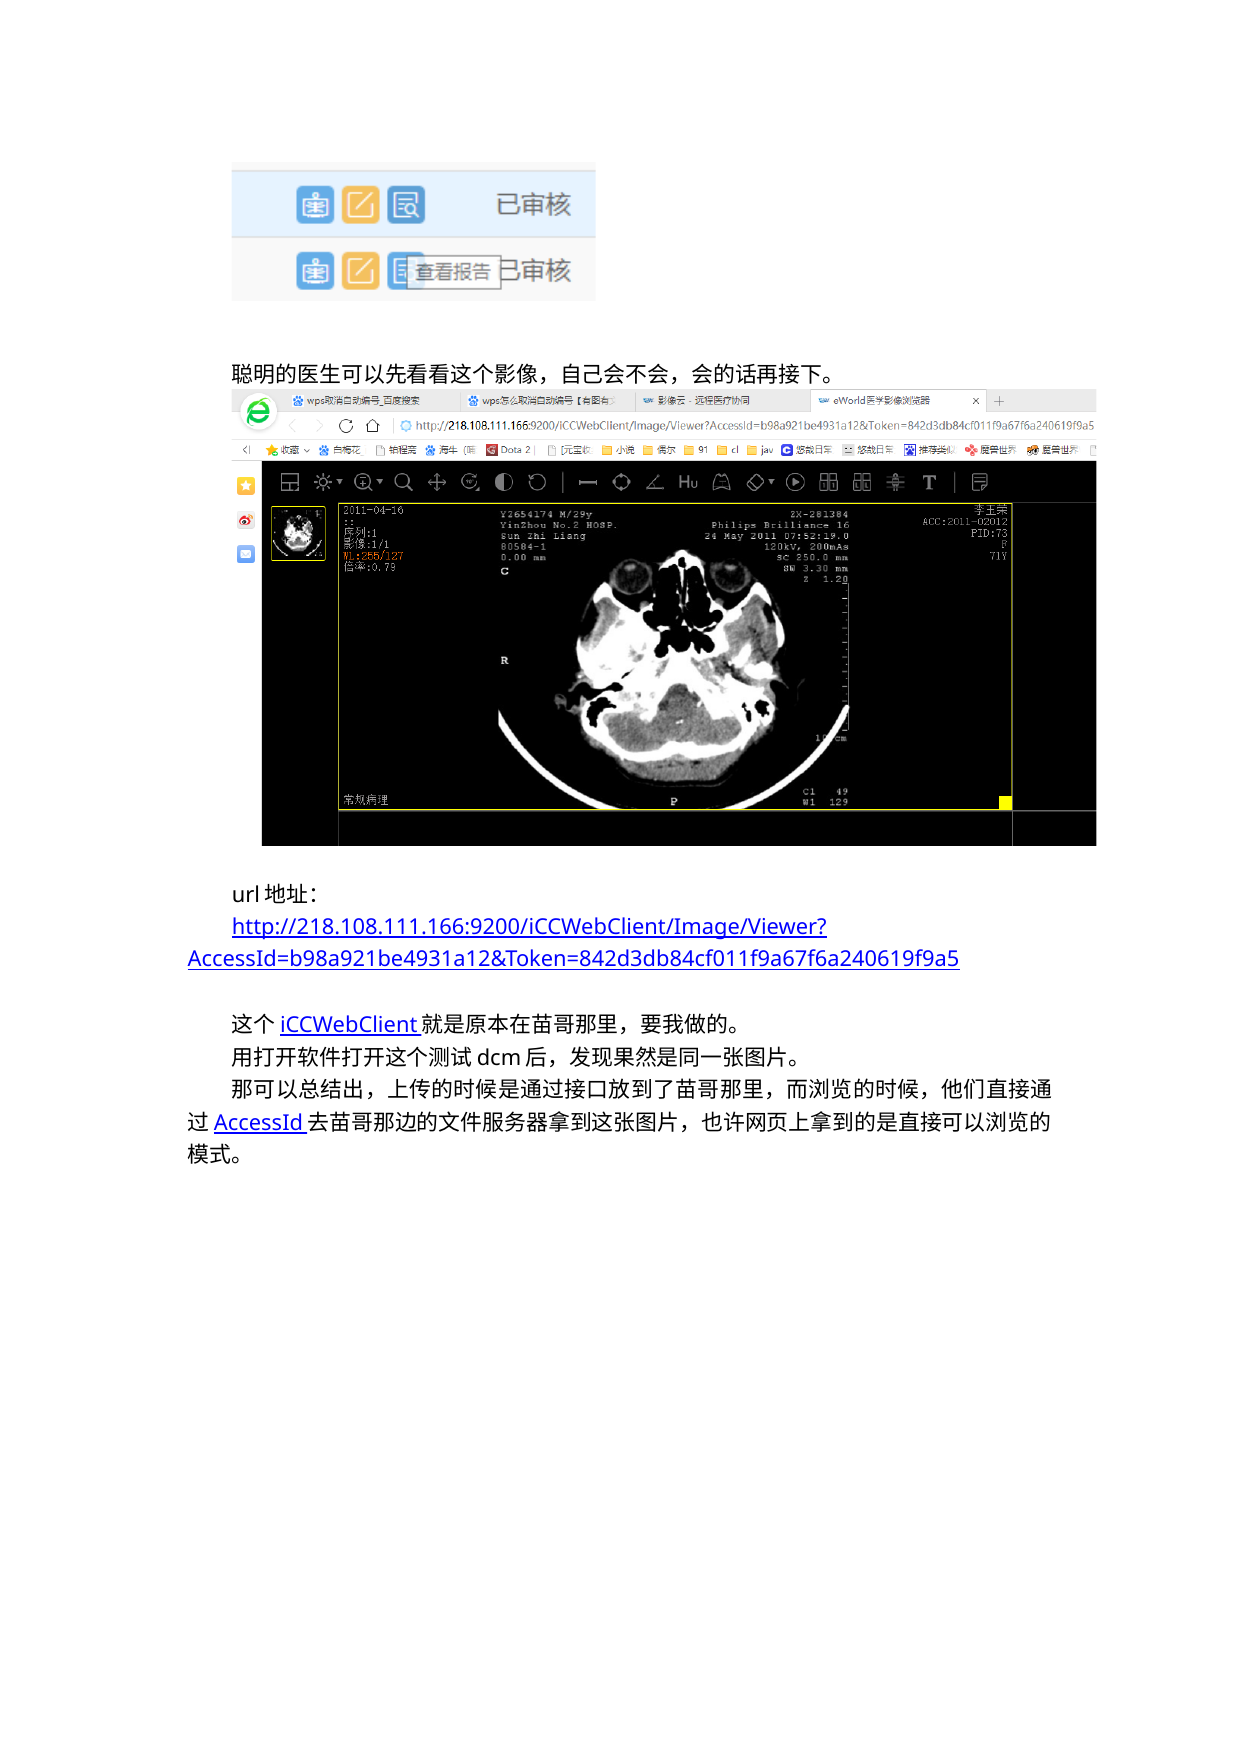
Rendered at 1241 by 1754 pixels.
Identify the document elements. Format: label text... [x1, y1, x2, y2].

text 这个iCCWebClient就是原本在苗哥那里，要我做的。 [187, 1007, 1053, 1039]
text 聪明的医生可以先看看这个影像，自己会不会，会的话再接下。 [187, 357, 1053, 389]
text 用打开软件打开这个测试dcm后，发现果然是同一张图片。 [187, 1039, 1053, 1072]
picture [231, 389, 1097, 846]
picture [231, 162, 596, 301]
text 那可以总结出，上传的时候是通过接口放到了苗哥那里，而浏览的时候，他们直接通过AccessId去苗哥那边的文件服务器拿到这张图片，也许网页上拿到的是直接可以浏览的模式。 [187, 1072, 1053, 1169]
text url地址： [187, 877, 1053, 909]
text http://218.108.111.166:9200/iCCWebClient/Image/Viewer?AccessId=b98a921be4931a12&Token=842d3db84cf011f9a67f6a240619f9a5 [187, 909, 1053, 974]
